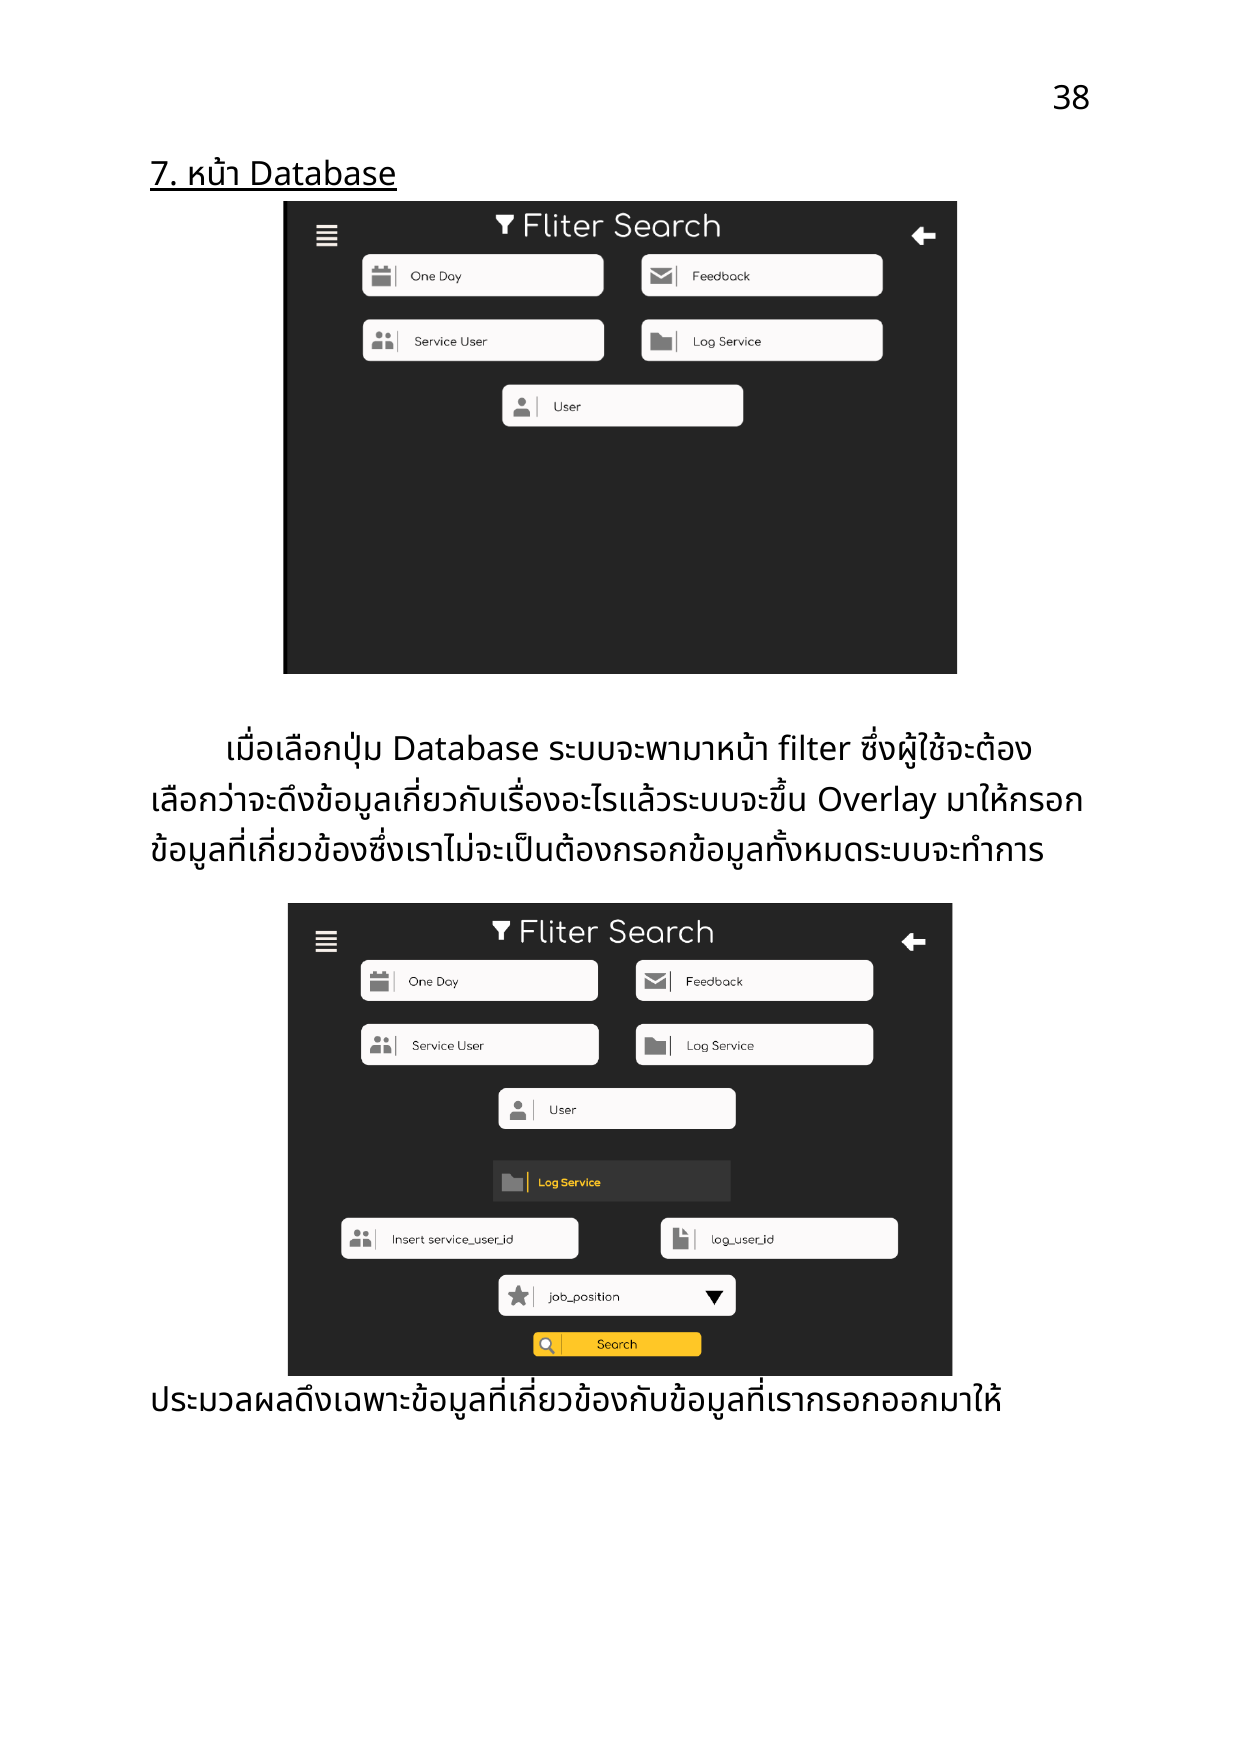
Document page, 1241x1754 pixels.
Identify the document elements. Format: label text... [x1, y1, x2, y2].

subtitle 7. หน้า Database [150, 150, 1090, 201]
picture [283, 201, 958, 674]
picture [287, 903, 953, 1376]
